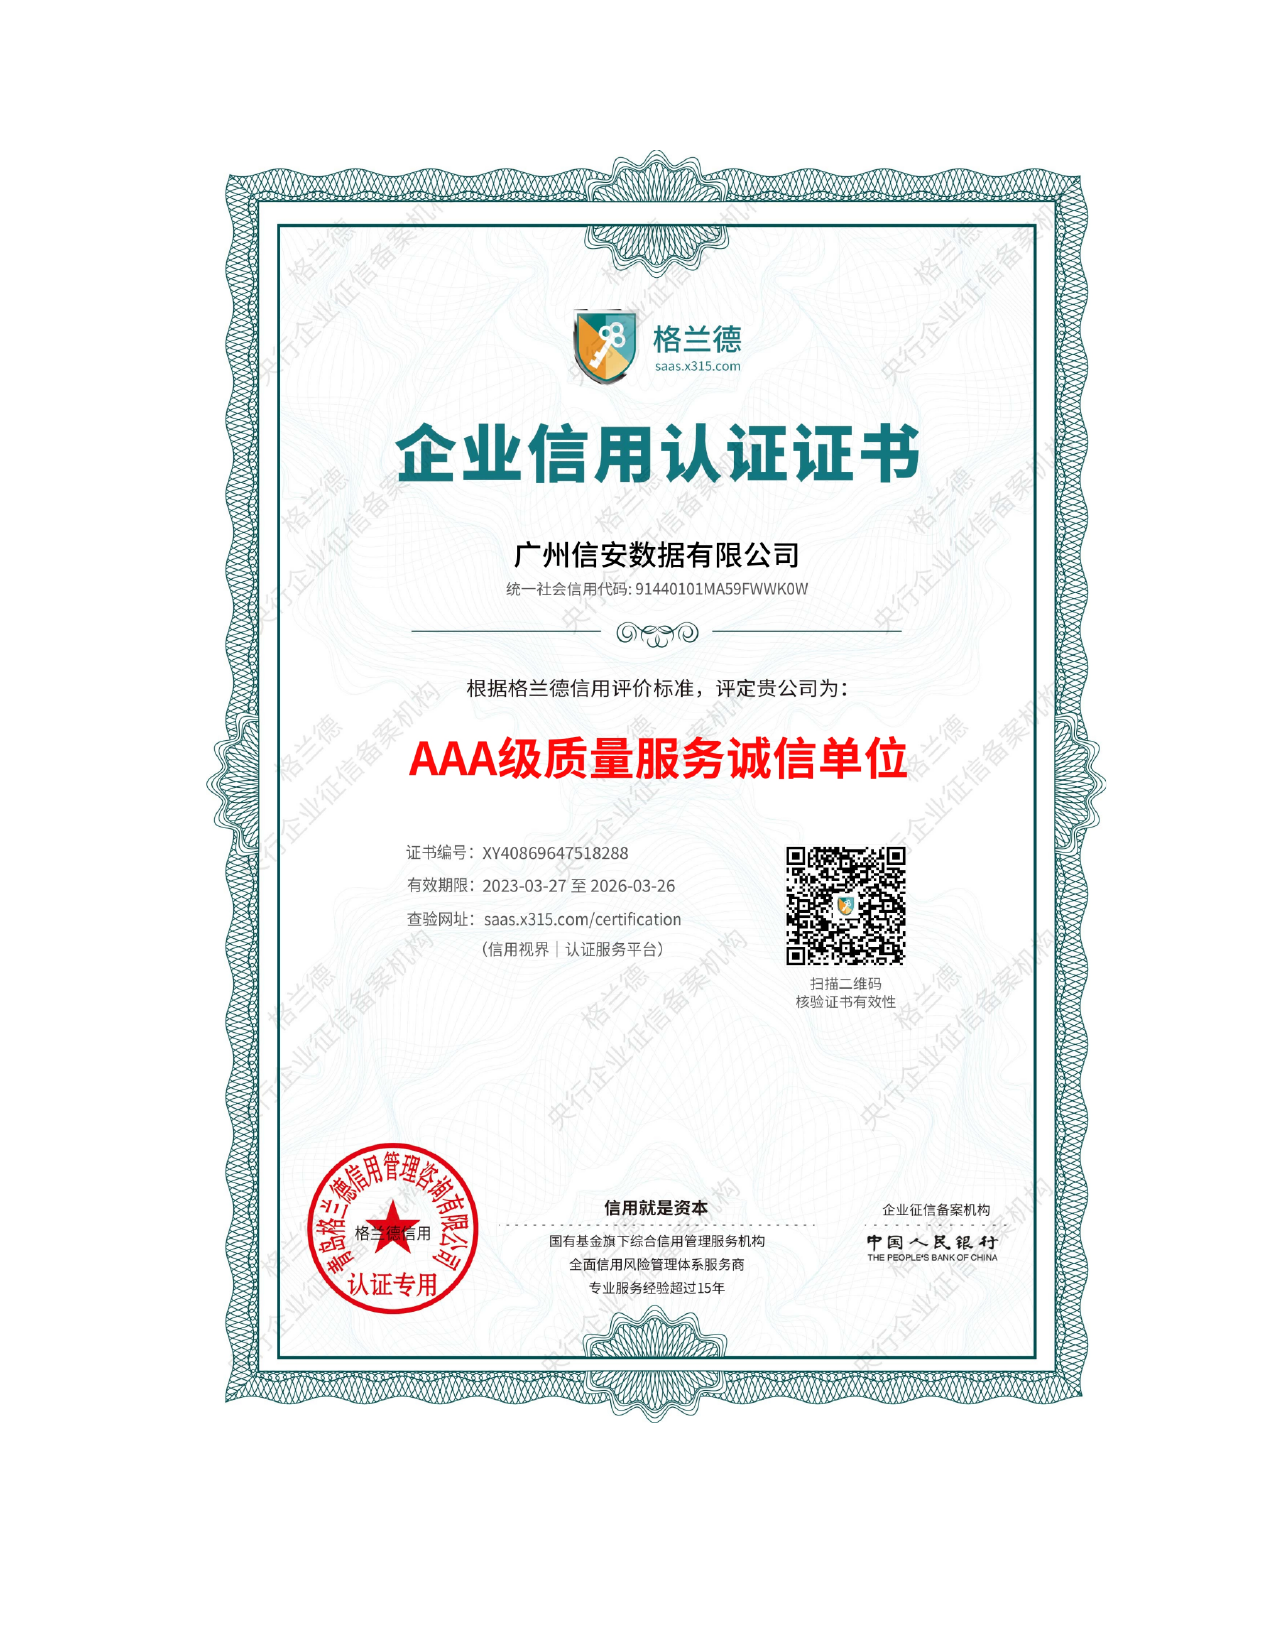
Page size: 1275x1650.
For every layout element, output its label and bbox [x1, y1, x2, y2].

picture [206, 150, 1107, 1423]
